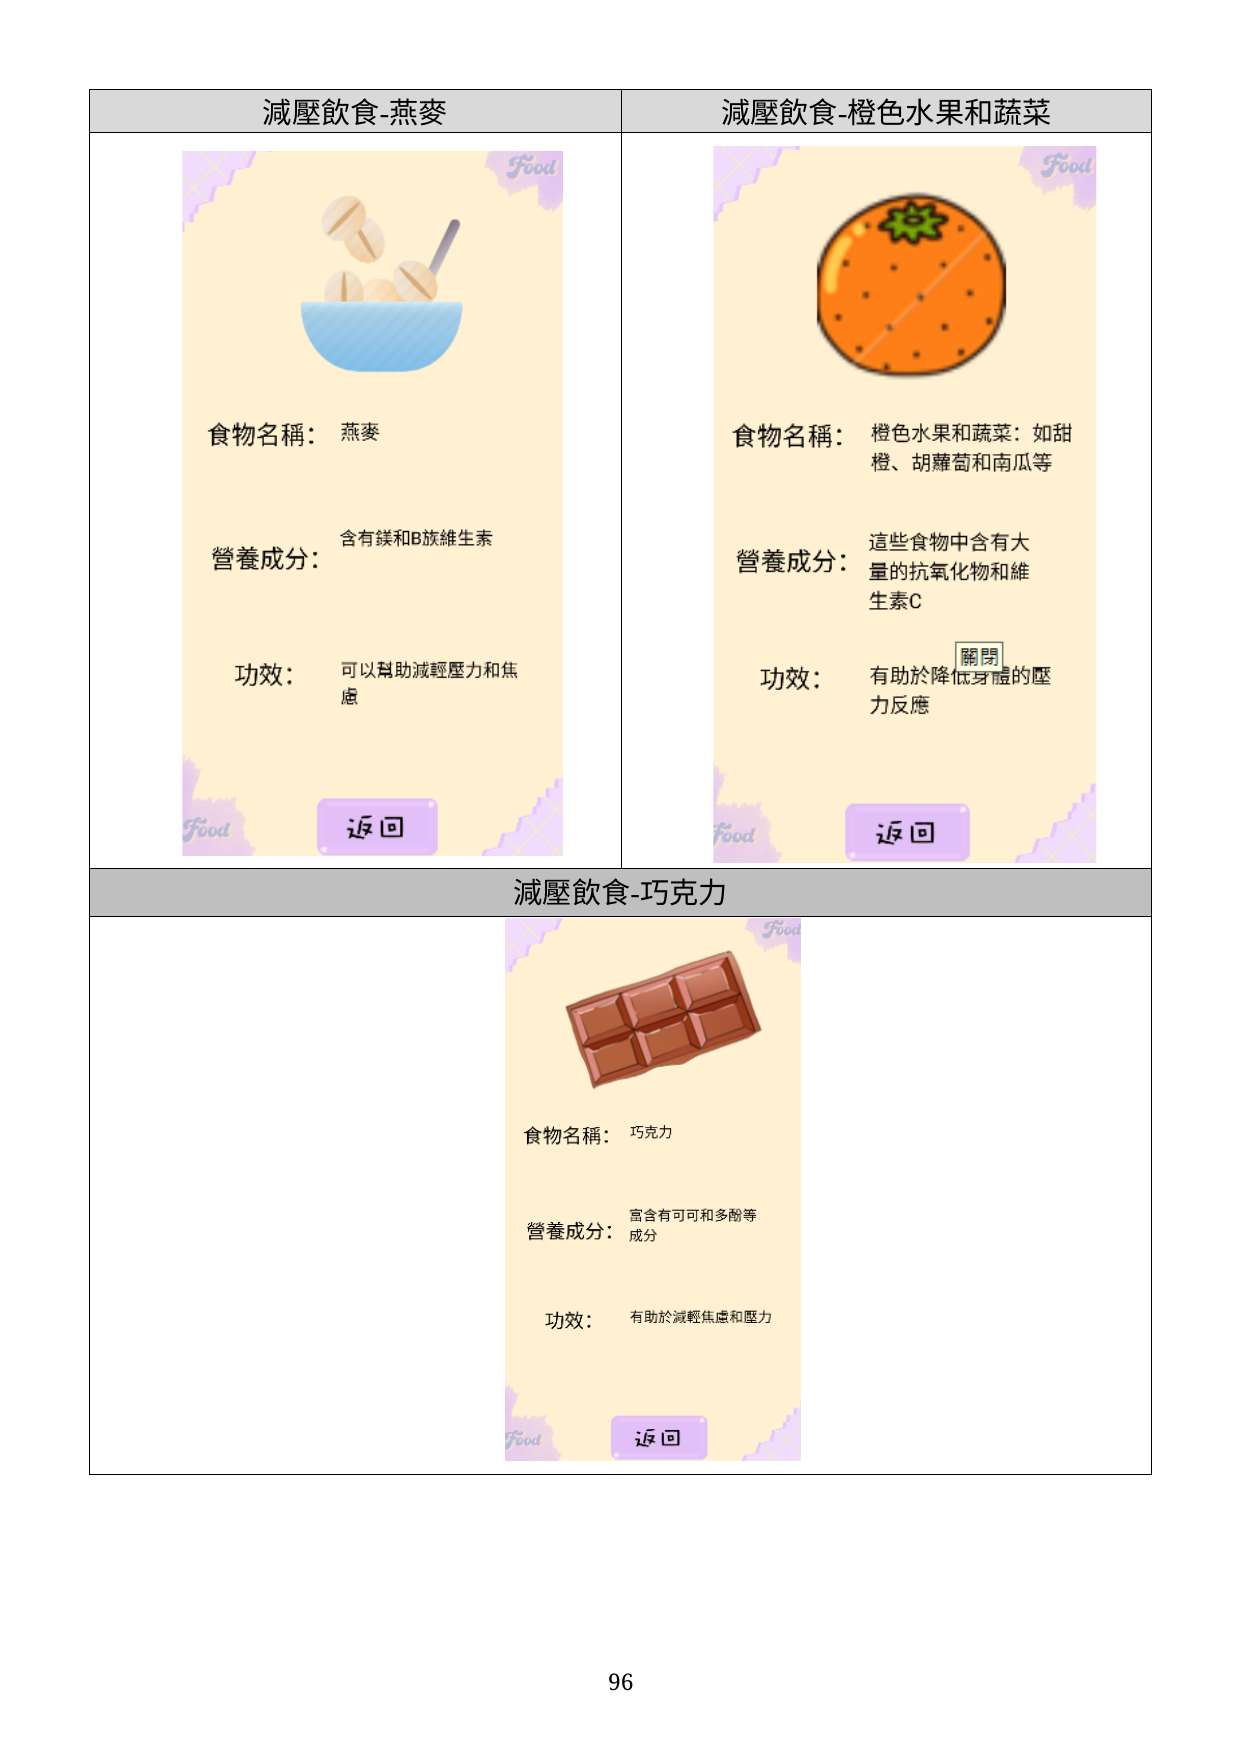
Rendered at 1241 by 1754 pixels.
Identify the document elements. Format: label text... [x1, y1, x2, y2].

table_cell [90, 917, 1151, 1474]
picture [505, 918, 801, 1461]
picture [182, 151, 563, 856]
table_cell 減壓飲食-橙色水果和蔬菜 [622, 90, 1151, 132]
table_cell 減壓飲食-燕麥 [90, 90, 621, 132]
table_cell 減壓飲食-巧克力 [90, 869, 1151, 916]
picture [713, 146, 1097, 863]
table_cell [90, 133, 621, 868]
table_cell [622, 133, 1151, 868]
